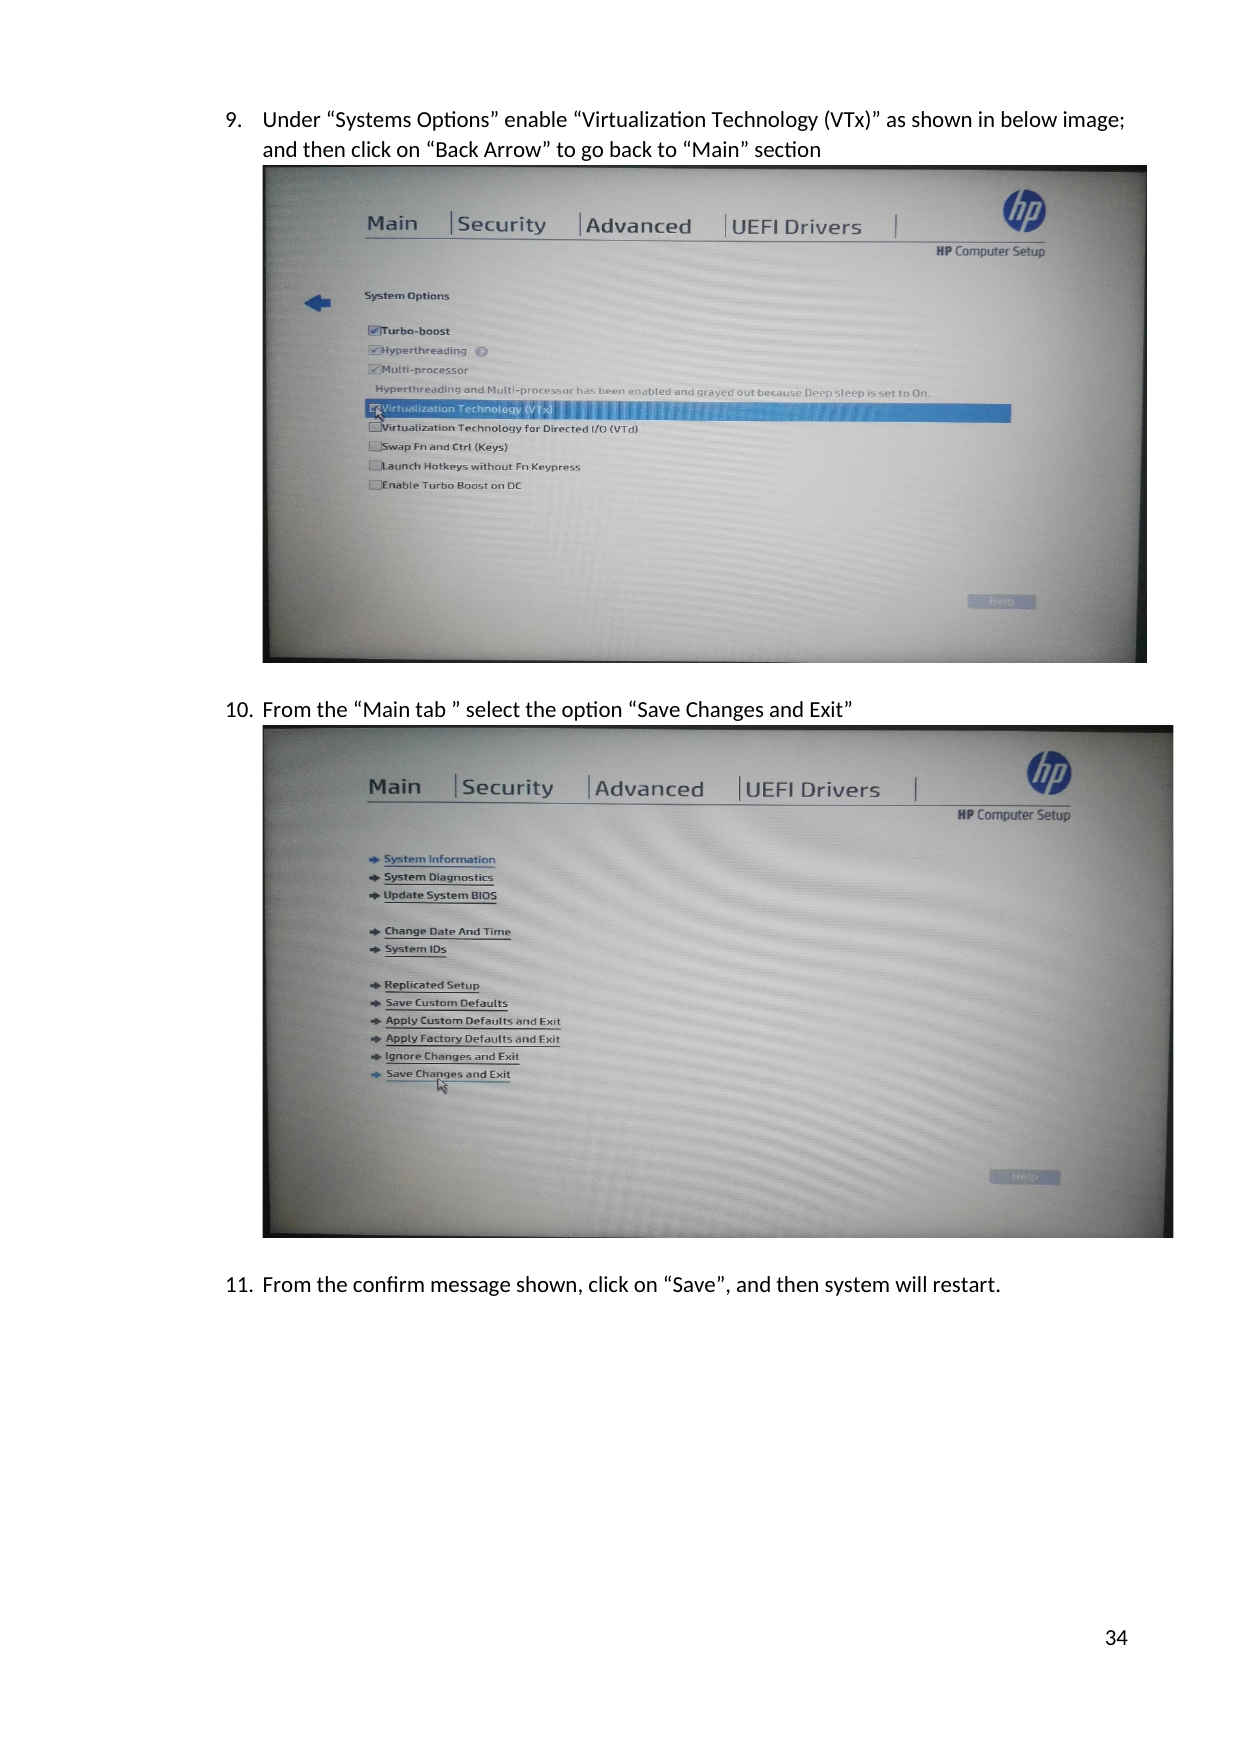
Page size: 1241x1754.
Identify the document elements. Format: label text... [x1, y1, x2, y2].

list From the confirm message shown, click on “Save”, and then system will restart. [225, 1270, 1128, 1298]
picture [262, 725, 1174, 1238]
picture [262, 165, 1147, 663]
